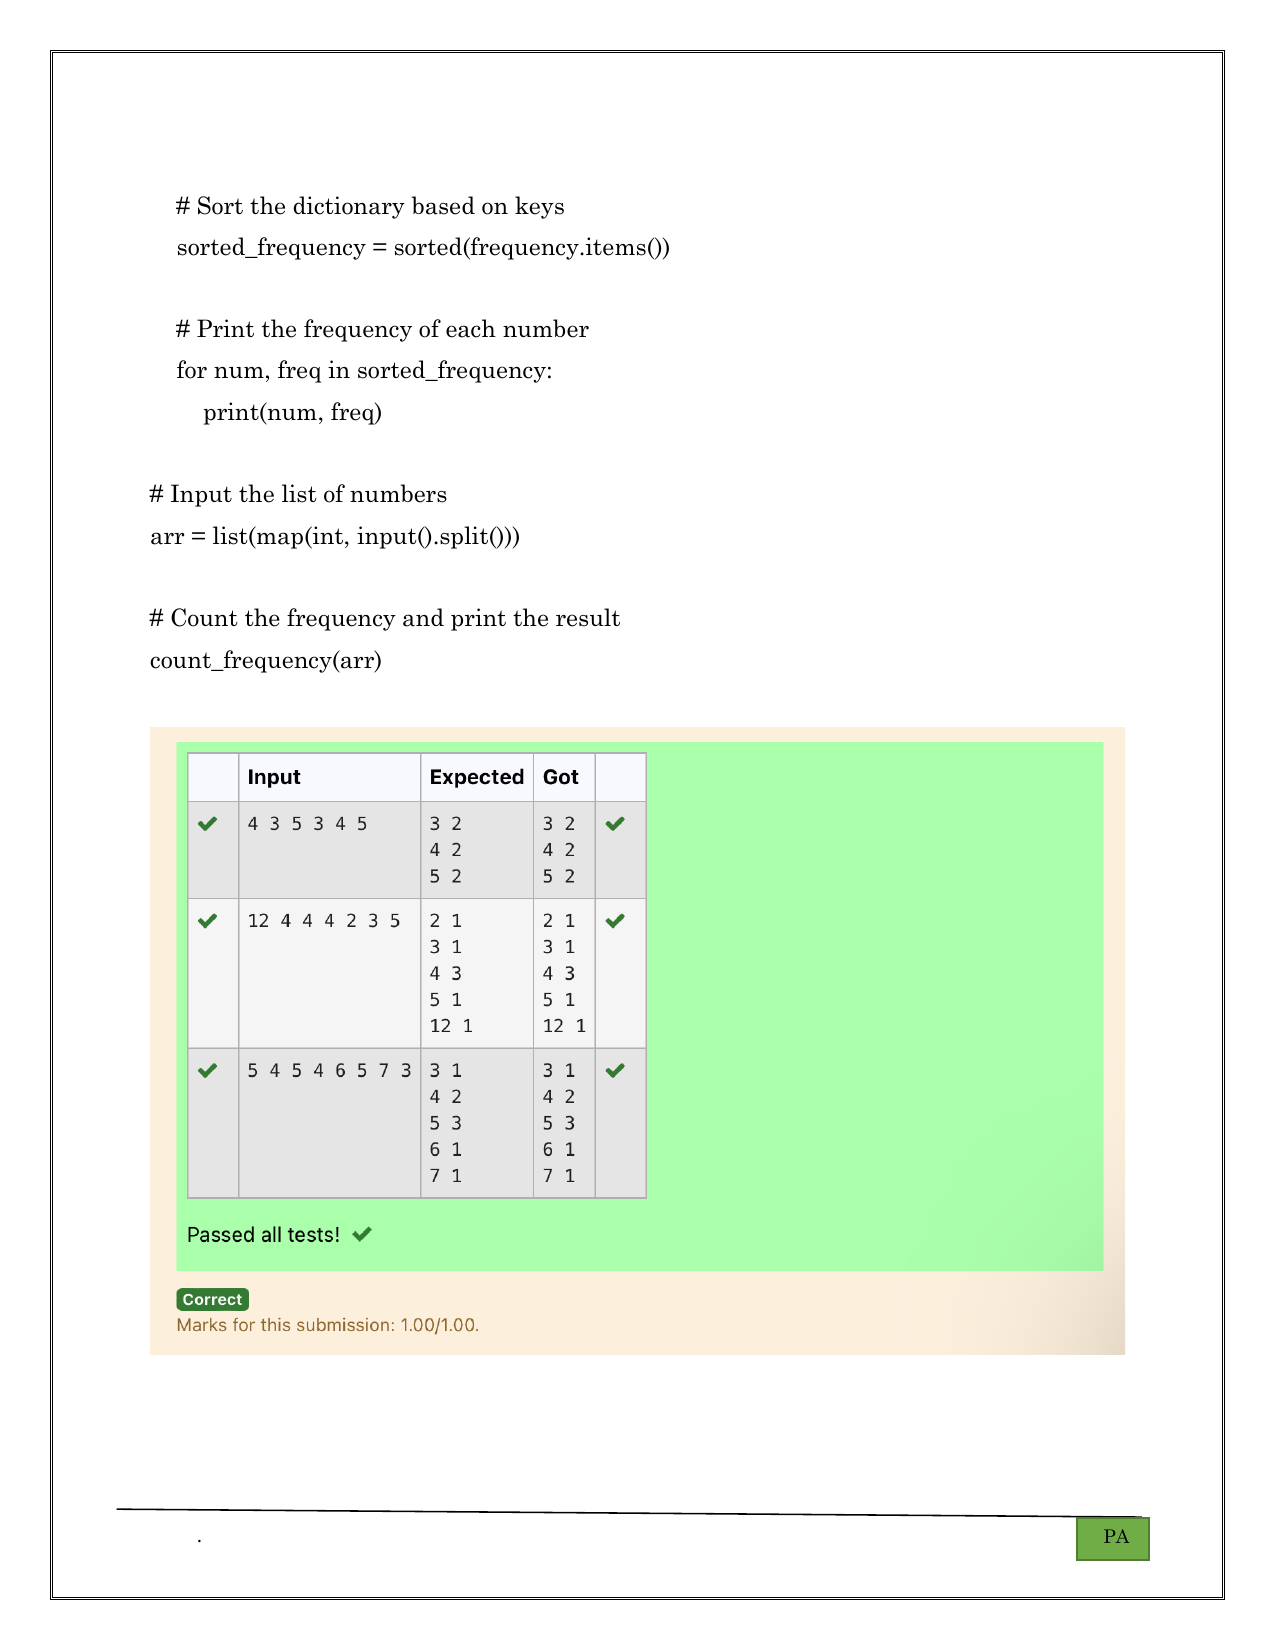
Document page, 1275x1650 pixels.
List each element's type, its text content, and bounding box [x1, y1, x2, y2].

text # Input the list of numbers [150, 479, 1125, 508]
text sorted_frequency = sorted(frequency.items()) [150, 232, 1125, 261]
picture [150, 727, 1125, 1355]
text # Sort the dictionary based on keys [150, 191, 1125, 219]
text arr = list(map(int, input().split())) [150, 521, 1125, 549]
text # Count the frequency and print the result [150, 603, 1125, 632]
text for num, freq in sorted_frequency: [150, 355, 1125, 384]
text # Print the frequency of each number [150, 314, 1125, 343]
text count_frequency(arr) [150, 644, 1125, 673]
text print(num, freq) [150, 396, 1125, 425]
